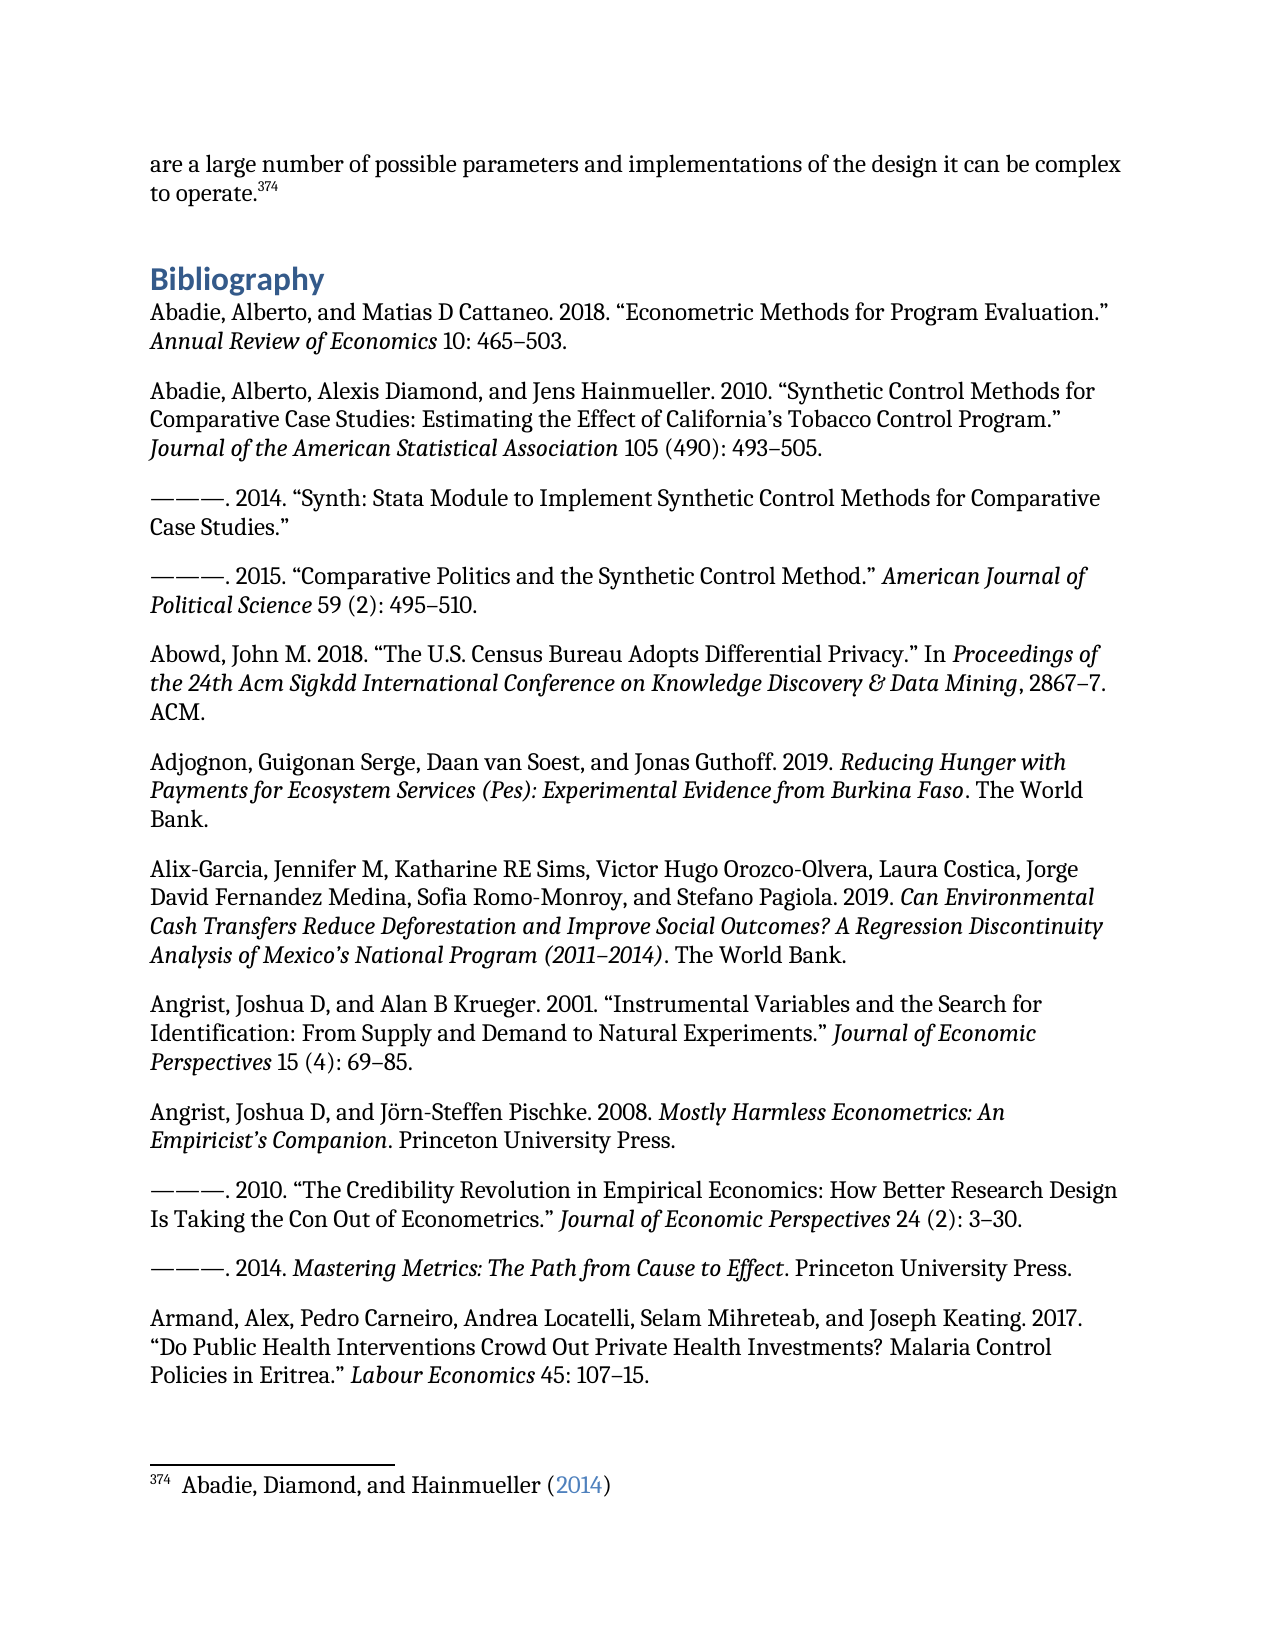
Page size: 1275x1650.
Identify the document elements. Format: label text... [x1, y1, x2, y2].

text Adjognon, Guigonan Serge, Daan van Soest, and Jonas Guthoff. 2019. Reducing Hunger with Payments for Ecosystem Services (Pes): Experimental Evidence from Burkina Faso. The World Bank. [150, 747, 1125, 834]
subtitle Bibliography [150, 257, 1125, 298]
text Abadie, Alberto, Alexis Diamond, and Jens Hainmueller. 2010. “Synthetic Control Methods for Comparative Case Studies: Estimating the Effect of California’s Tobacco Control Program.” Journal of the American Statistical Association 105 (490): 493–505. [150, 377, 1125, 463]
text Angrist, Joshua D, and Alan B Krueger. 2001. “Instrumental Variables and the Search for Identification: From Supply and Demand to Natural Experiments.” Journal of Economic Perspectives 15 (4): 69–85. [150, 990, 1125, 1077]
text ———. 2015. “Comparative Politics and the Synthetic Control Method.” American Journal of Political Science 59 (2): 495–510. [150, 562, 1125, 619]
text Angrist, Joshua D, and Jörn-Steffen Pischke. 2008. Mostly Harmless Econometrics: An Empiricist’s Companion. Princeton University Press. [150, 1097, 1125, 1155]
text Abowd, John M. 2018. “The U.S. Census Bureau Adopts Differential Privacy.” In Proceedings of the 24th Acm Sigkdd International Conference on Knowledge Discovery & Data Mining, 2867–7. ACM. [150, 640, 1125, 727]
text Alix-Garcia, Jennifer M, Katharine RE Sims, Victor Hugo Orozco-Olvera, Laura Costica, Jorge David Fernandez Medina, Sofia Romo-Monroy, and Stefano Pagiola. 2019. Can Environmental Cash Transfers Reduce Deforestation and Improve Social Outcomes? A Regression Discontinuity Analysis of Mexico’s National Program (2011–2014). The World Bank. [150, 854, 1125, 969]
text Armand, Alex, Pedro Carneiro, Andrea Locatelli, Selam Mihreteab, and Joseph Keating. 2017. “Do Public Health Interventions Crowd Out Private Health Investments? Malaria Control Policies in Eritrea.” Labour Economics 45: 107–15. [150, 1304, 1125, 1390]
text ———. 2010. “The Credibility Revolution in Empirical Economics: How Better Research Design Is Taking the Con Out of Econometrics.” Journal of Economic Perspectives 24 (2): 3–30. [150, 1176, 1125, 1233]
text ———. 2014. “Synth: Stata Module to Implement Synthetic Control Methods for Comparative Case Studies.” [150, 484, 1125, 541]
text ———. 2014. Mastering Metrics: The Path from Cause to Effect. Princeton University Press. [150, 1254, 1125, 1283]
text Abadie, Alberto, and Matias D Cattaneo. 2018. “Econometric Methods for Program Evaluation.” Annual Review of Economics 10: 465–503. [150, 298, 1125, 356]
